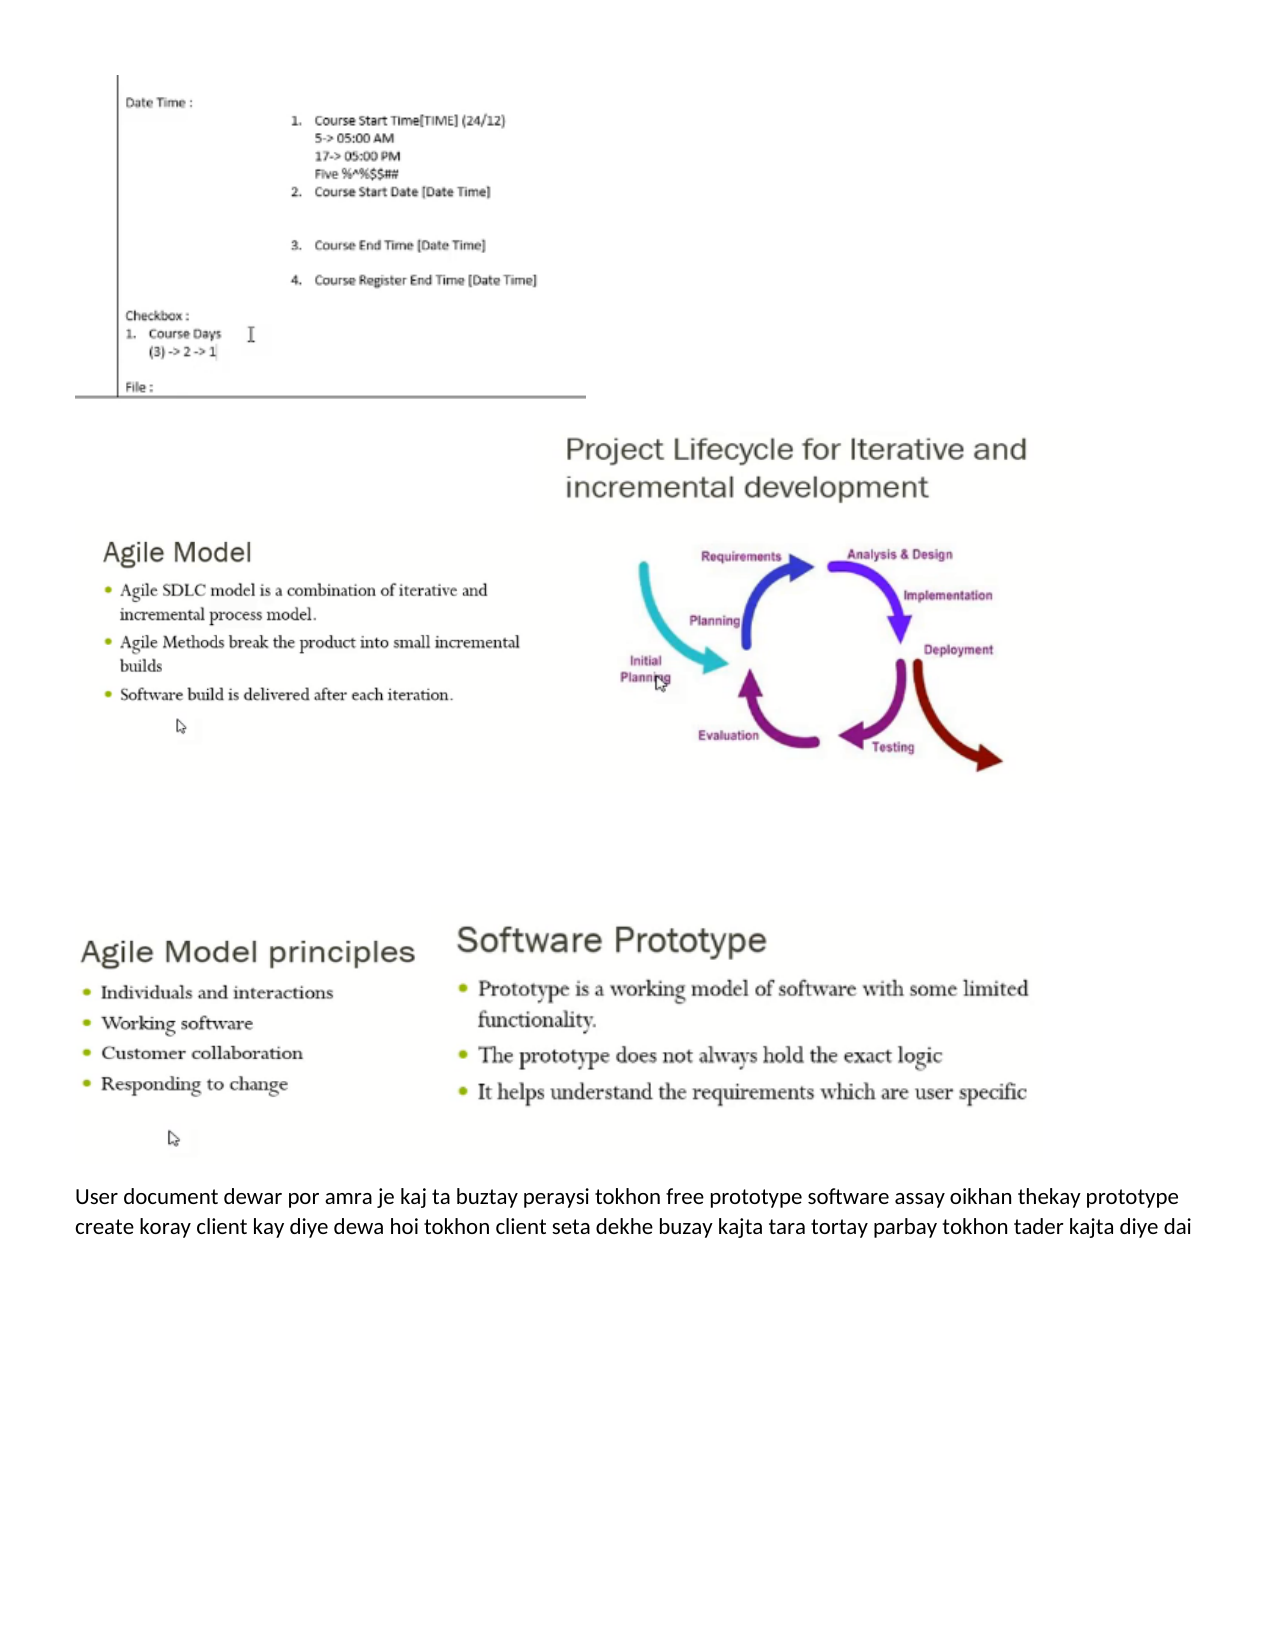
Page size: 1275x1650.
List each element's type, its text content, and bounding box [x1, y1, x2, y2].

picture [75, 428, 1080, 793]
picture [75, 75, 586, 410]
picture [75, 905, 1044, 1164]
text User document dewar por amra je kaj ta buztay peraysi tokhon free prototype software assay oikhan thekay prototype create koray client kay diye dewa hoi tokhon client seta dekhe buzay kajta tara tortay parbay tokhon tader kajta diye dai [75, 1182, 1200, 1240]
